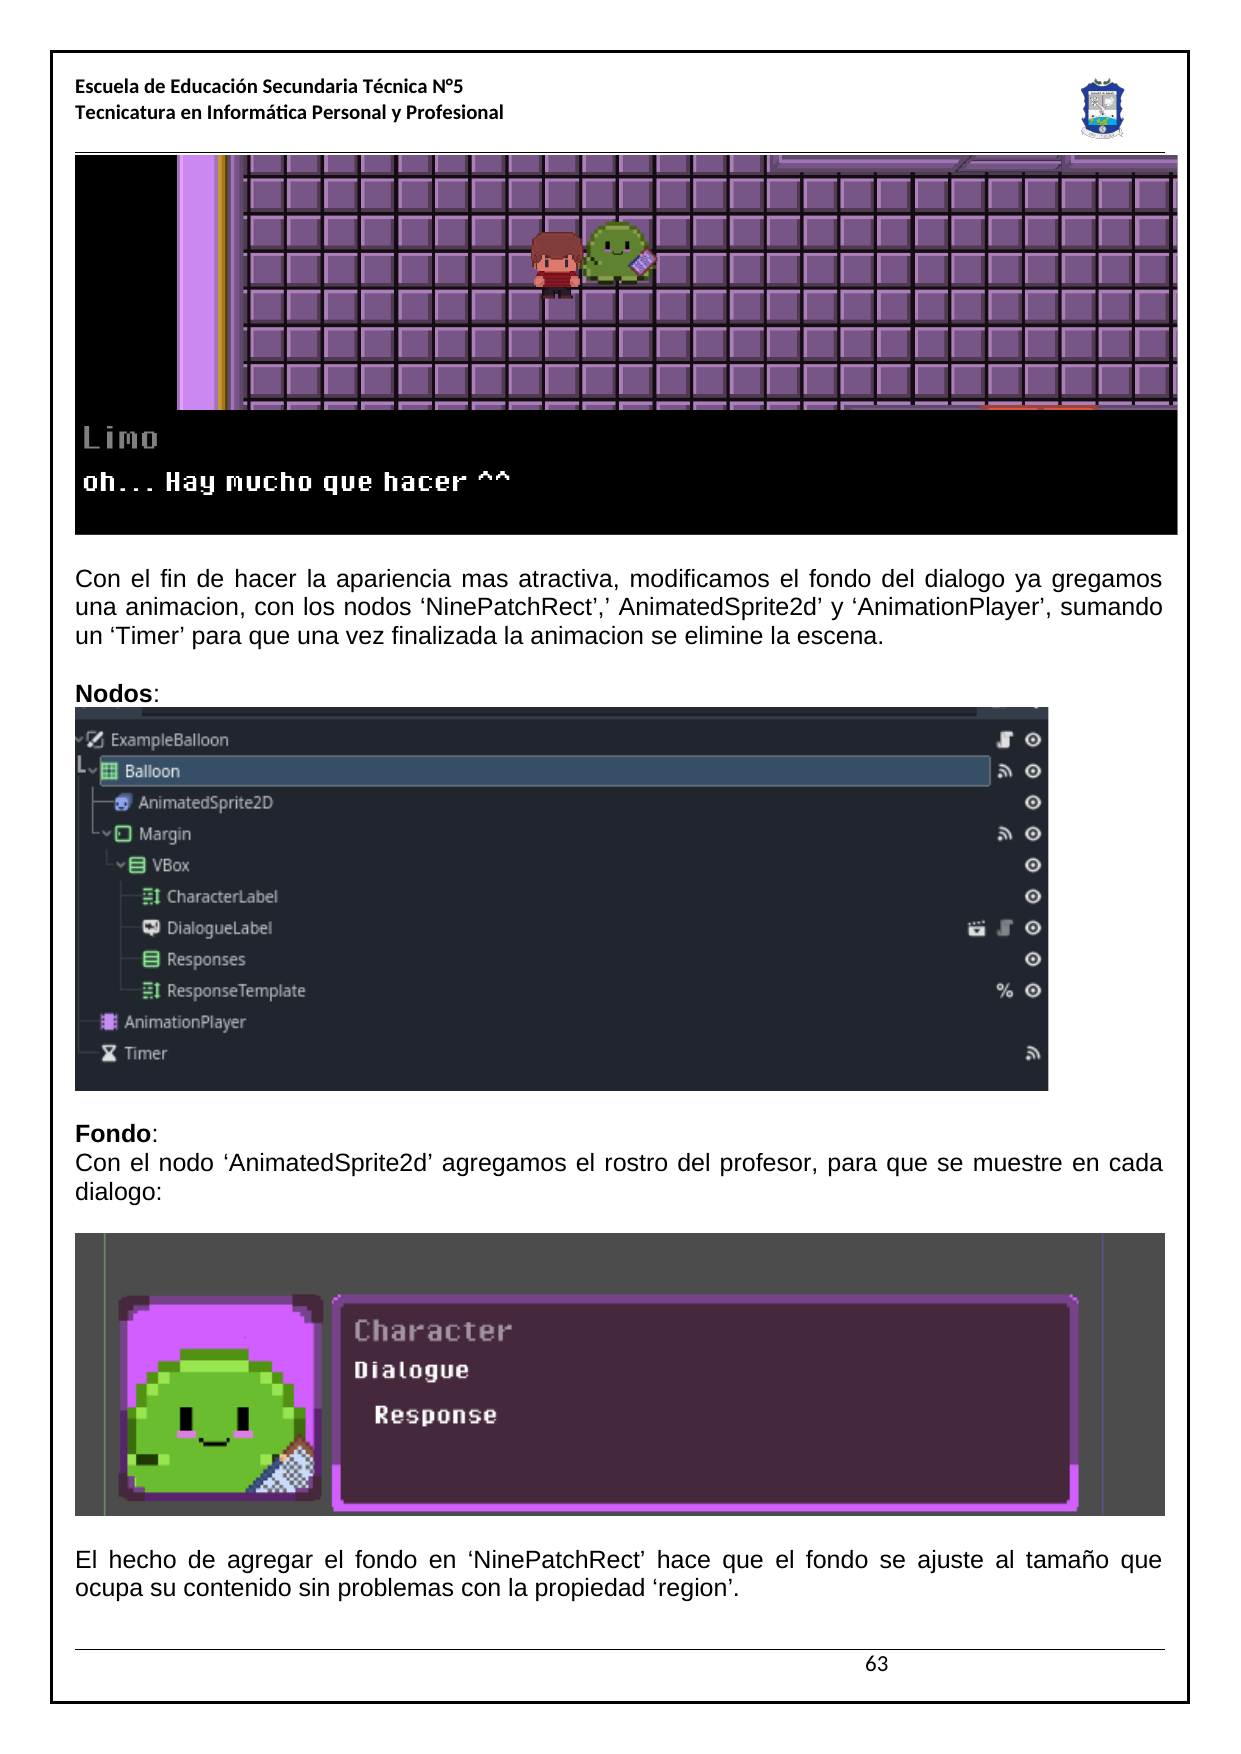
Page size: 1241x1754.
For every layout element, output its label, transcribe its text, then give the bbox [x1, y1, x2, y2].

picture [75, 707, 1049, 1091]
list El hecho de agregar el fondo en ‘NinePatchRect’ hace que el fondo se ajuste al tamaño que ocupa su contenido sin problemas con la propiedad ‘region’. [75, 1545, 1165, 1602]
picture [1077, 77, 1128, 139]
list Nodos: [75, 679, 1165, 707]
list Fondo: [75, 1119, 1165, 1148]
list Con el fin de hacer la apariencia mas atractiva, modificamos el fondo del dialogo ya gregamos una animacion, con los nodos ‘NinePatchRect’,’ AnimatedSprite2d’ y ‘AnimationPlayer’, sumando un ‘Timer’ para que una vez finalizada la animacion se elimine la escena. [75, 564, 1165, 650]
picture [75, 1233, 1165, 1516]
list Con el nodo ‘AnimatedSprite2d’ agregamos el rostro del profesor, para que se muestre en cada dialogo: [75, 1148, 1165, 1205]
picture [75, 155, 1178, 535]
